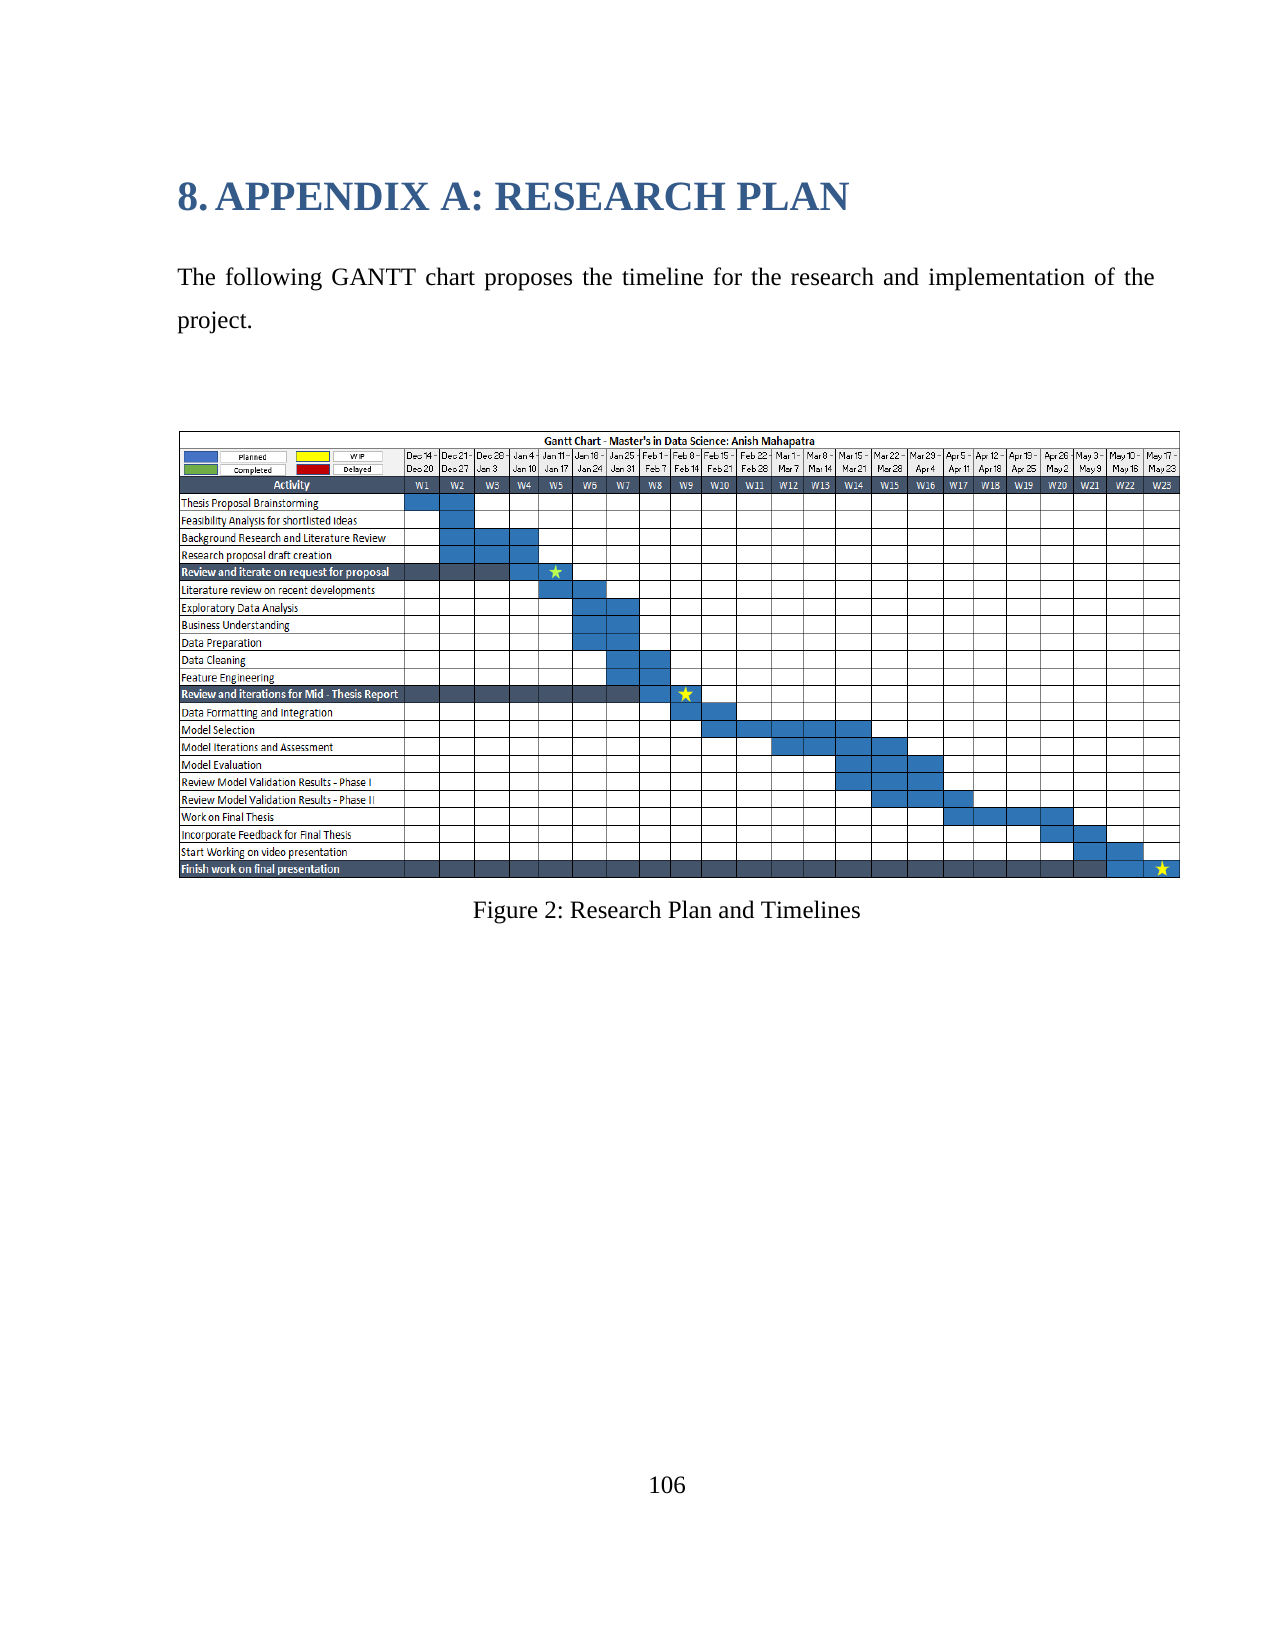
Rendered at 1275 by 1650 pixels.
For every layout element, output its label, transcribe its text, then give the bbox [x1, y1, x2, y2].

text The following GANTT chart proposes the timeline for the research and implementation of the project. [177, 262, 1156, 334]
picture [177, 428, 1183, 881]
subtitle APPENDIX A: RESEARCH PLAN [177, 171, 1156, 219]
text Figure 2: Research Plan and Timelines [177, 881, 1156, 923]
